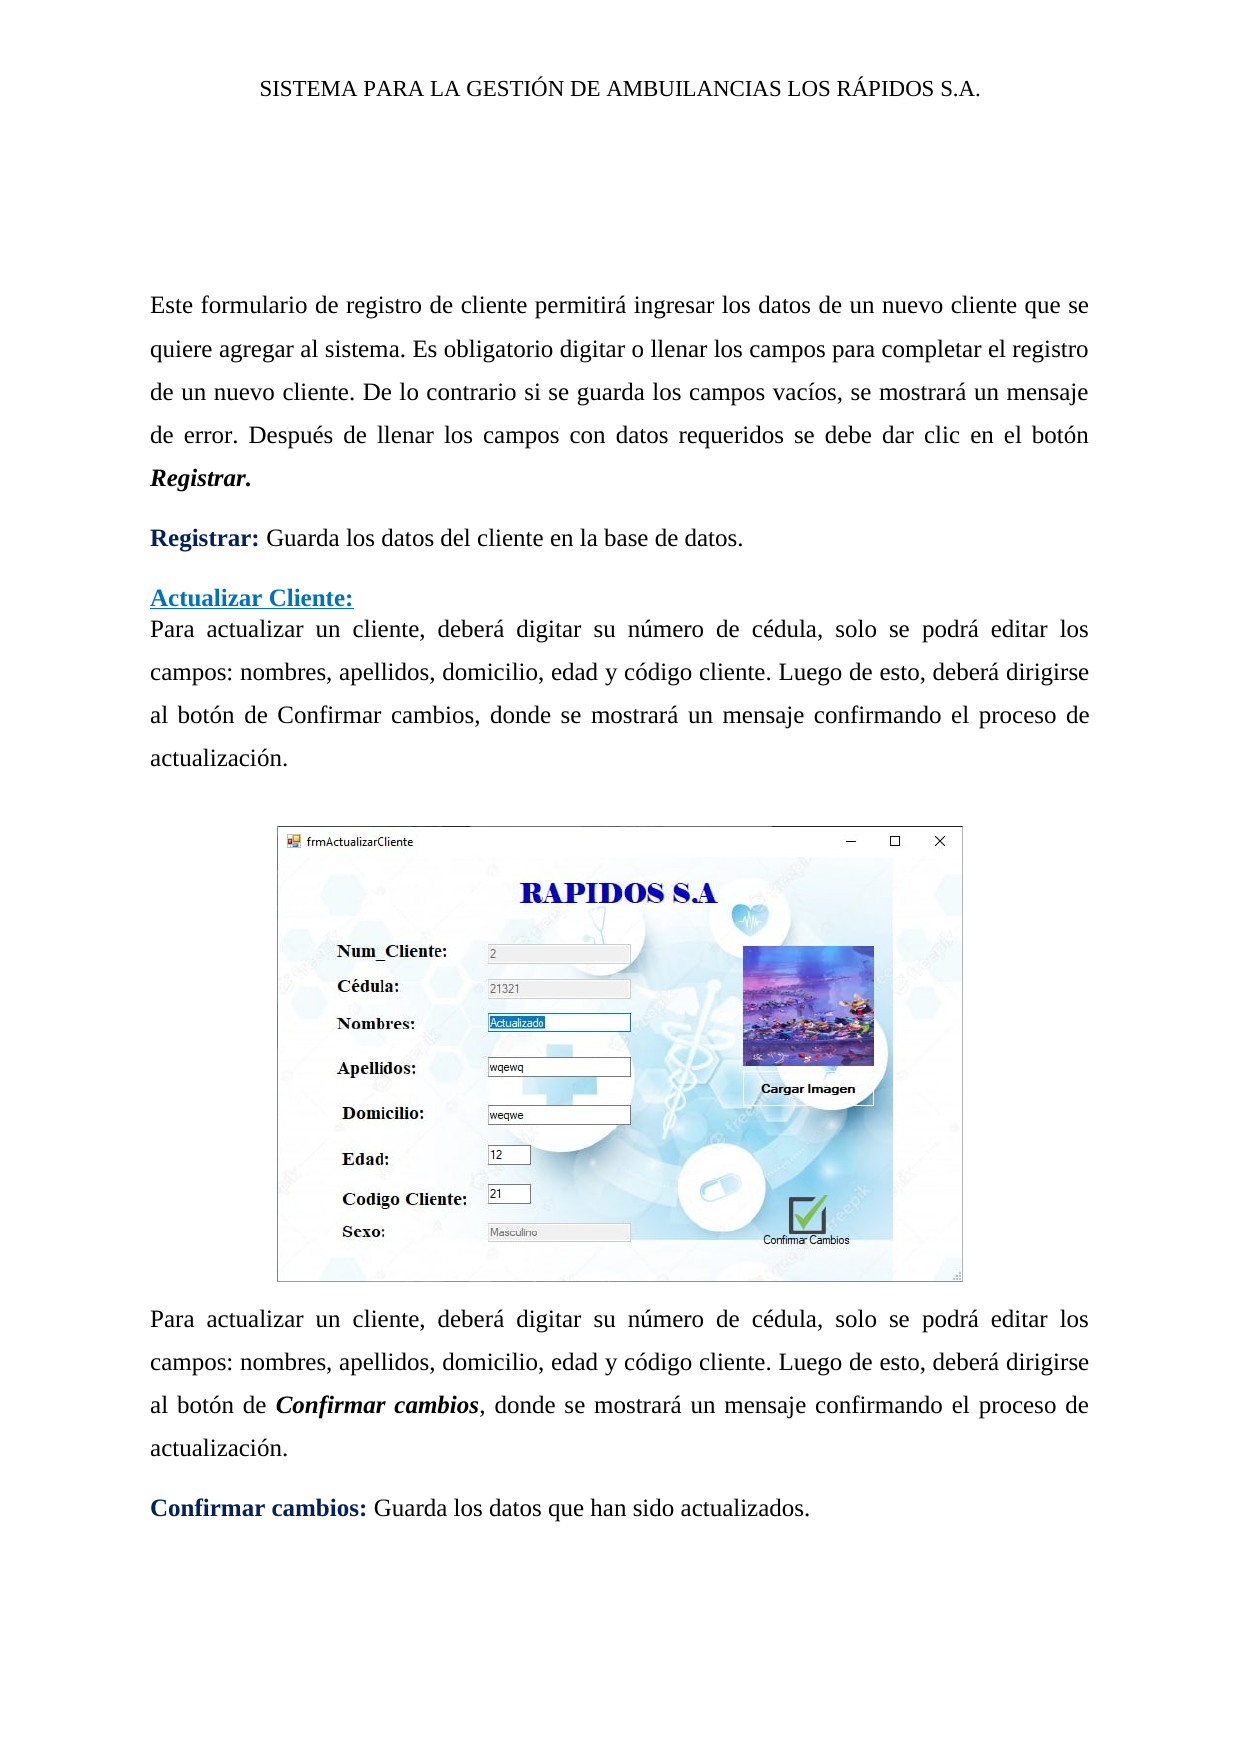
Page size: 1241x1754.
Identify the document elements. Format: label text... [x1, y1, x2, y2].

picture [277, 826, 963, 1282]
text Este formulario de registro de cliente permitirá ingresar los datos de un nuevo cliente que se quiere agregar al sistema. Es obligatorio digitar o llenar los campos para completar el registro de un nuevo cliente. De lo contrario si se guarda los campos vacíos, se mostrará un mensaje de error. Después de llenar los campos con datos requeridos se debe dar clic en el botón Registrar. [150, 291, 1090, 492]
text Para actualizar un cliente, deberá digitar su número de cédula, solo se podrá editar los campos: nombres, apellidos, domicilio, edad y código cliente. Luego de esto, deberá dirigirse al botón de Confirmar cambios, donde se mostrará un mensaje confirmando el proceso de actualización. [150, 614, 1090, 772]
text Registrar: Guarda los datos del cliente en la base de datos. [150, 523, 1090, 552]
text Para actualizar un cliente, deberá digitar su número de cédula, solo se podrá editar los campos: nombres, apellidos, domicilio, edad y código cliente. Luego de esto, deberá dirigirse al botón de Confirmar cambios, donde se mostrará un mensaje confirmando el proceso de actualización. [150, 1304, 1090, 1462]
text Confirmar cambios: Guarda los datos que han sido actualizados. [150, 1493, 1090, 1522]
subtitle Actualizar Cliente: [150, 583, 1090, 611]
